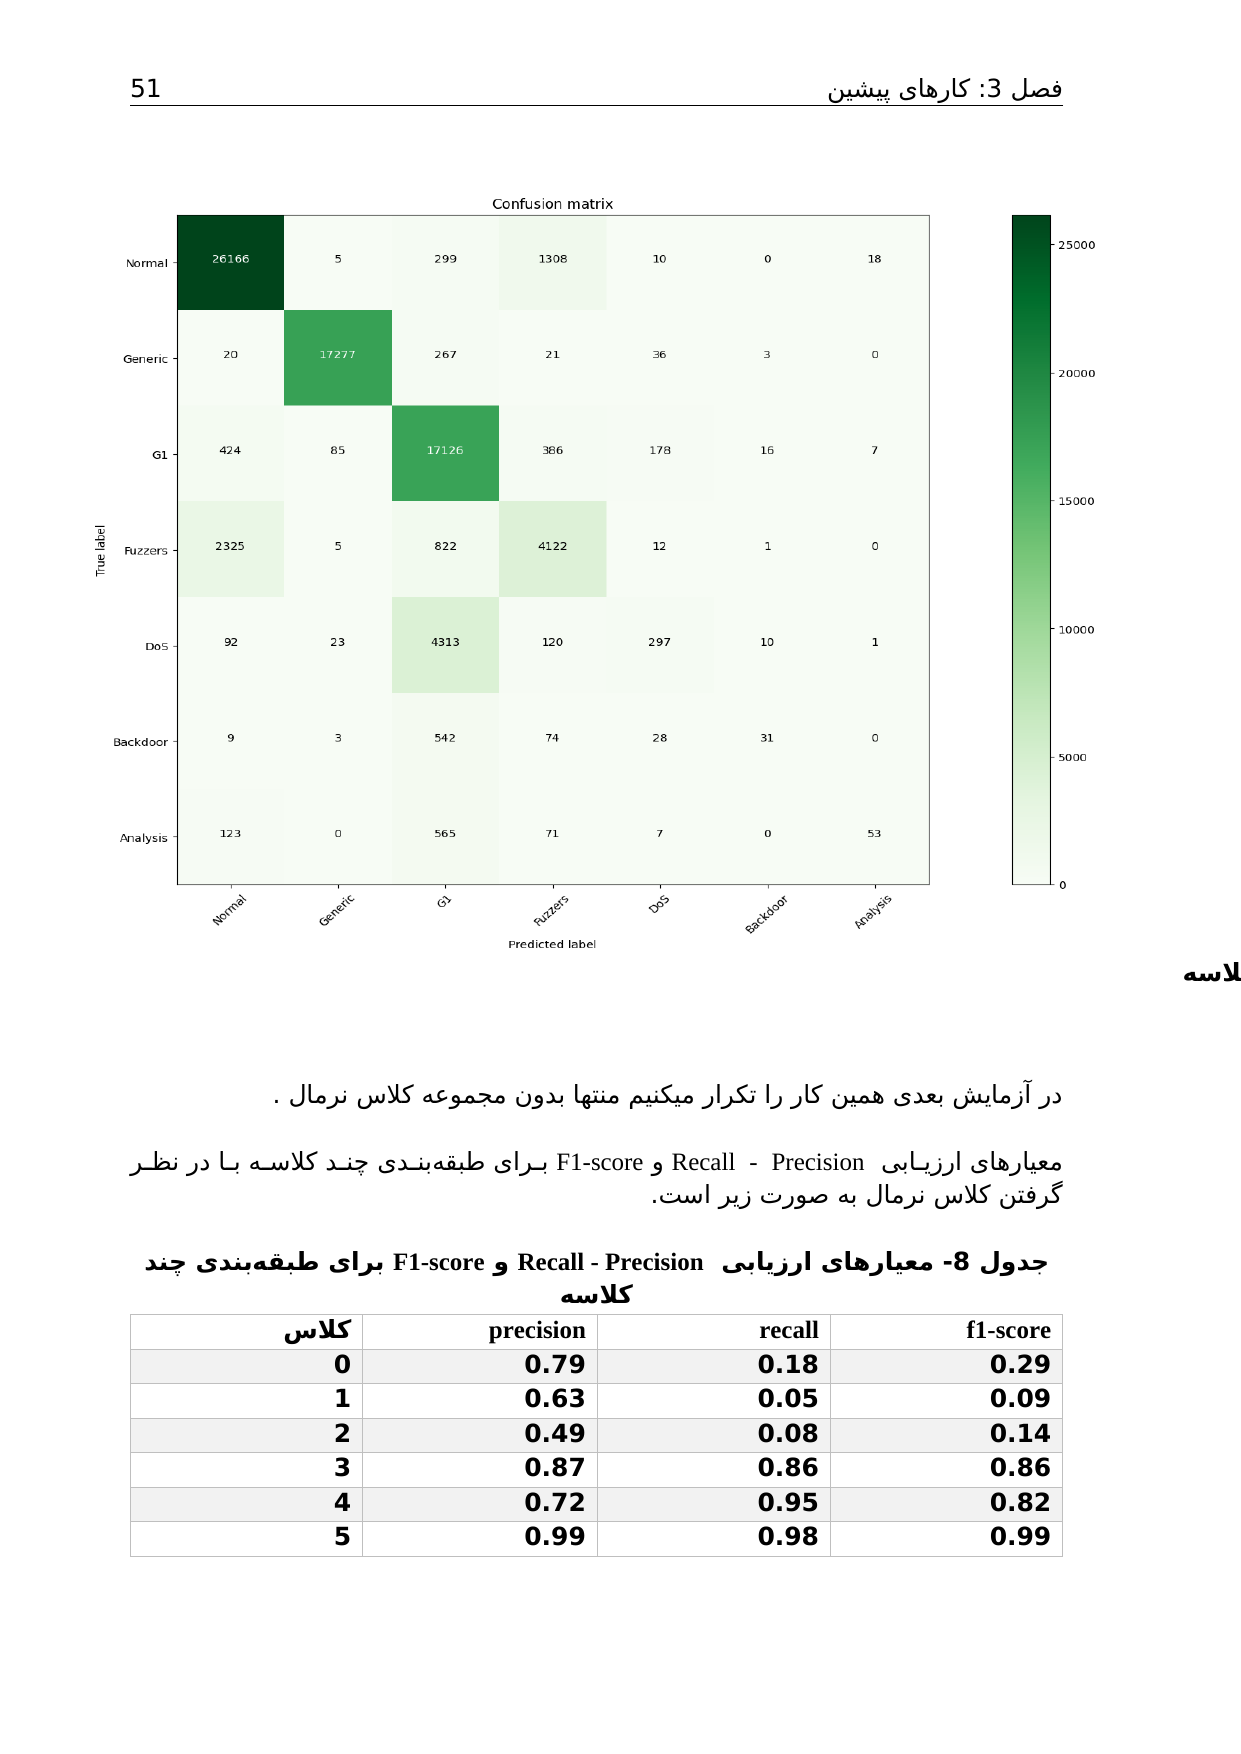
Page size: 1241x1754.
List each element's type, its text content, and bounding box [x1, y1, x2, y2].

table_cell 0.79 [363, 1350, 597, 1383]
table_cell 0.98 [598, 1522, 830, 1556]
table_header کلاس [131, 1315, 362, 1349]
table_cell 0.08 [598, 1419, 830, 1452]
table_cell 0 [131, 1350, 362, 1383]
table_cell 4 [131, 1488, 362, 1521]
table_cell 5 [131, 1522, 362, 1556]
table_cell 0.05 [598, 1384, 830, 1418]
text جدول 8- معیارهای ارزیابی Recall - Precision و F1-score برای طبقه‌بندی چند کلاسه [130, 1247, 1063, 1310]
table_cell 0.86 [598, 1453, 830, 1487]
text در آزمایش بعدی همین کار را تکرار میکنیم منتها بدون مجموعه کلاس نرمال . [130, 1080, 1063, 1109]
table_header recall [598, 1315, 830, 1349]
table_cell 0.72 [363, 1488, 597, 1521]
table_cell 1 [131, 1384, 362, 1418]
text معیارهای ارزیابی Recall - Precision و F1-score برای طبقه‌بندی چند کلاسه با در نظر گرفتن کلاس نرمال به صورت زیر است. [130, 1147, 1063, 1210]
table_cell 0.99 [363, 1522, 597, 1556]
table_cell 0.95 [598, 1488, 830, 1521]
table_cell 0.49 [363, 1419, 597, 1452]
table_cell 0.99 [831, 1522, 1062, 1556]
table_cell 0.09 [831, 1384, 1062, 1418]
table_cell 0.82 [831, 1488, 1062, 1521]
table_cell 0.14 [831, 1419, 1062, 1452]
table_header f1-score [831, 1315, 1062, 1349]
table_cell 0.29 [831, 1350, 1062, 1383]
table_cell 2 [131, 1419, 362, 1452]
table_cell 3 [131, 1453, 362, 1487]
table_header precision [363, 1315, 597, 1349]
table_cell 0.86 [831, 1453, 1062, 1487]
table_cell 0.63 [363, 1384, 597, 1418]
table_cell 0.87 [363, 1453, 597, 1487]
table_cell 0.18 [598, 1350, 830, 1383]
picture [87, 190, 1103, 957]
